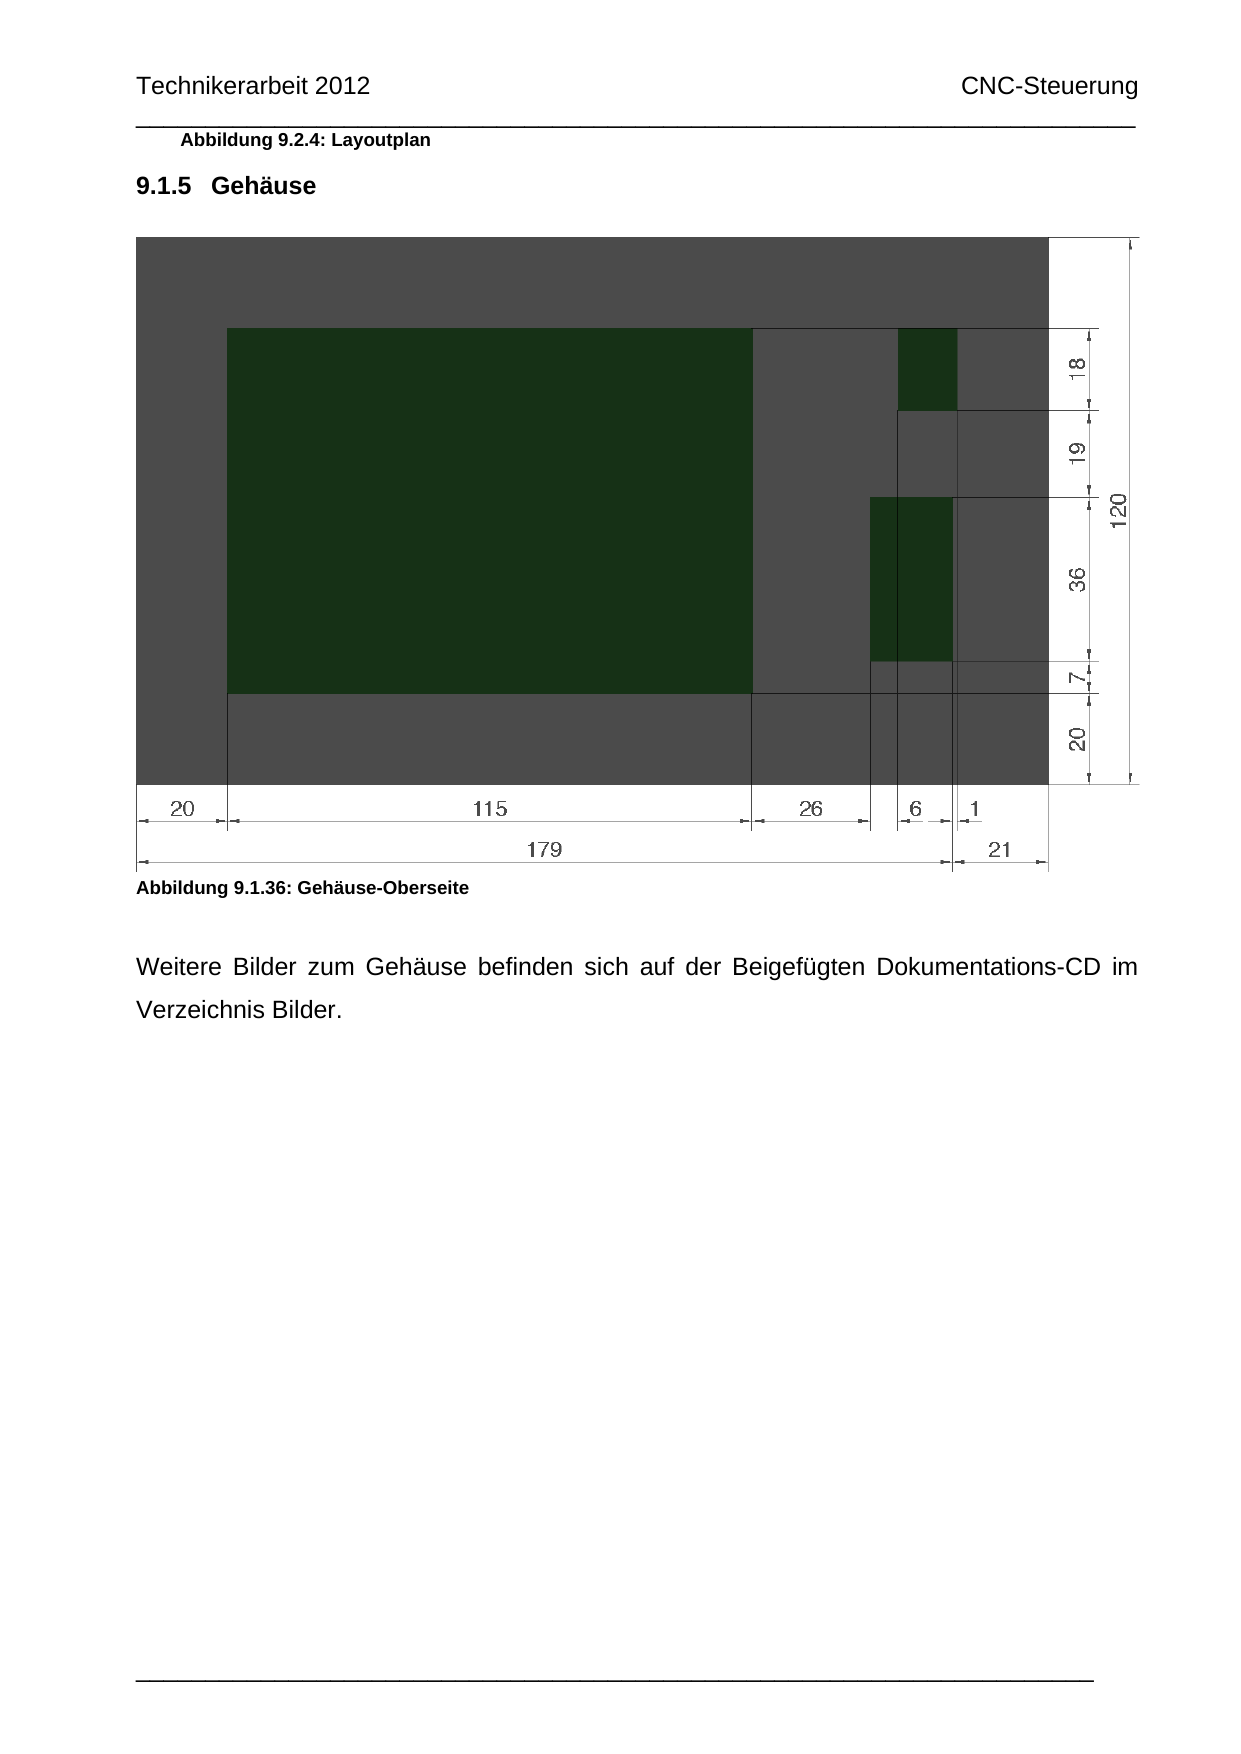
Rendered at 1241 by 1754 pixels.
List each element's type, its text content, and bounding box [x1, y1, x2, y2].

text Weitere Bilder zum Gehäuse befinden sich auf der Beigefügten Dokumentations-CD im Verzeichnis Bilder. [136, 952, 1140, 1024]
subtitle Gehäuse [136, 171, 1140, 199]
text Abbildung 9.2.4: Layoutplan [180, 128, 1140, 150]
picture [135, 236, 1140, 873]
